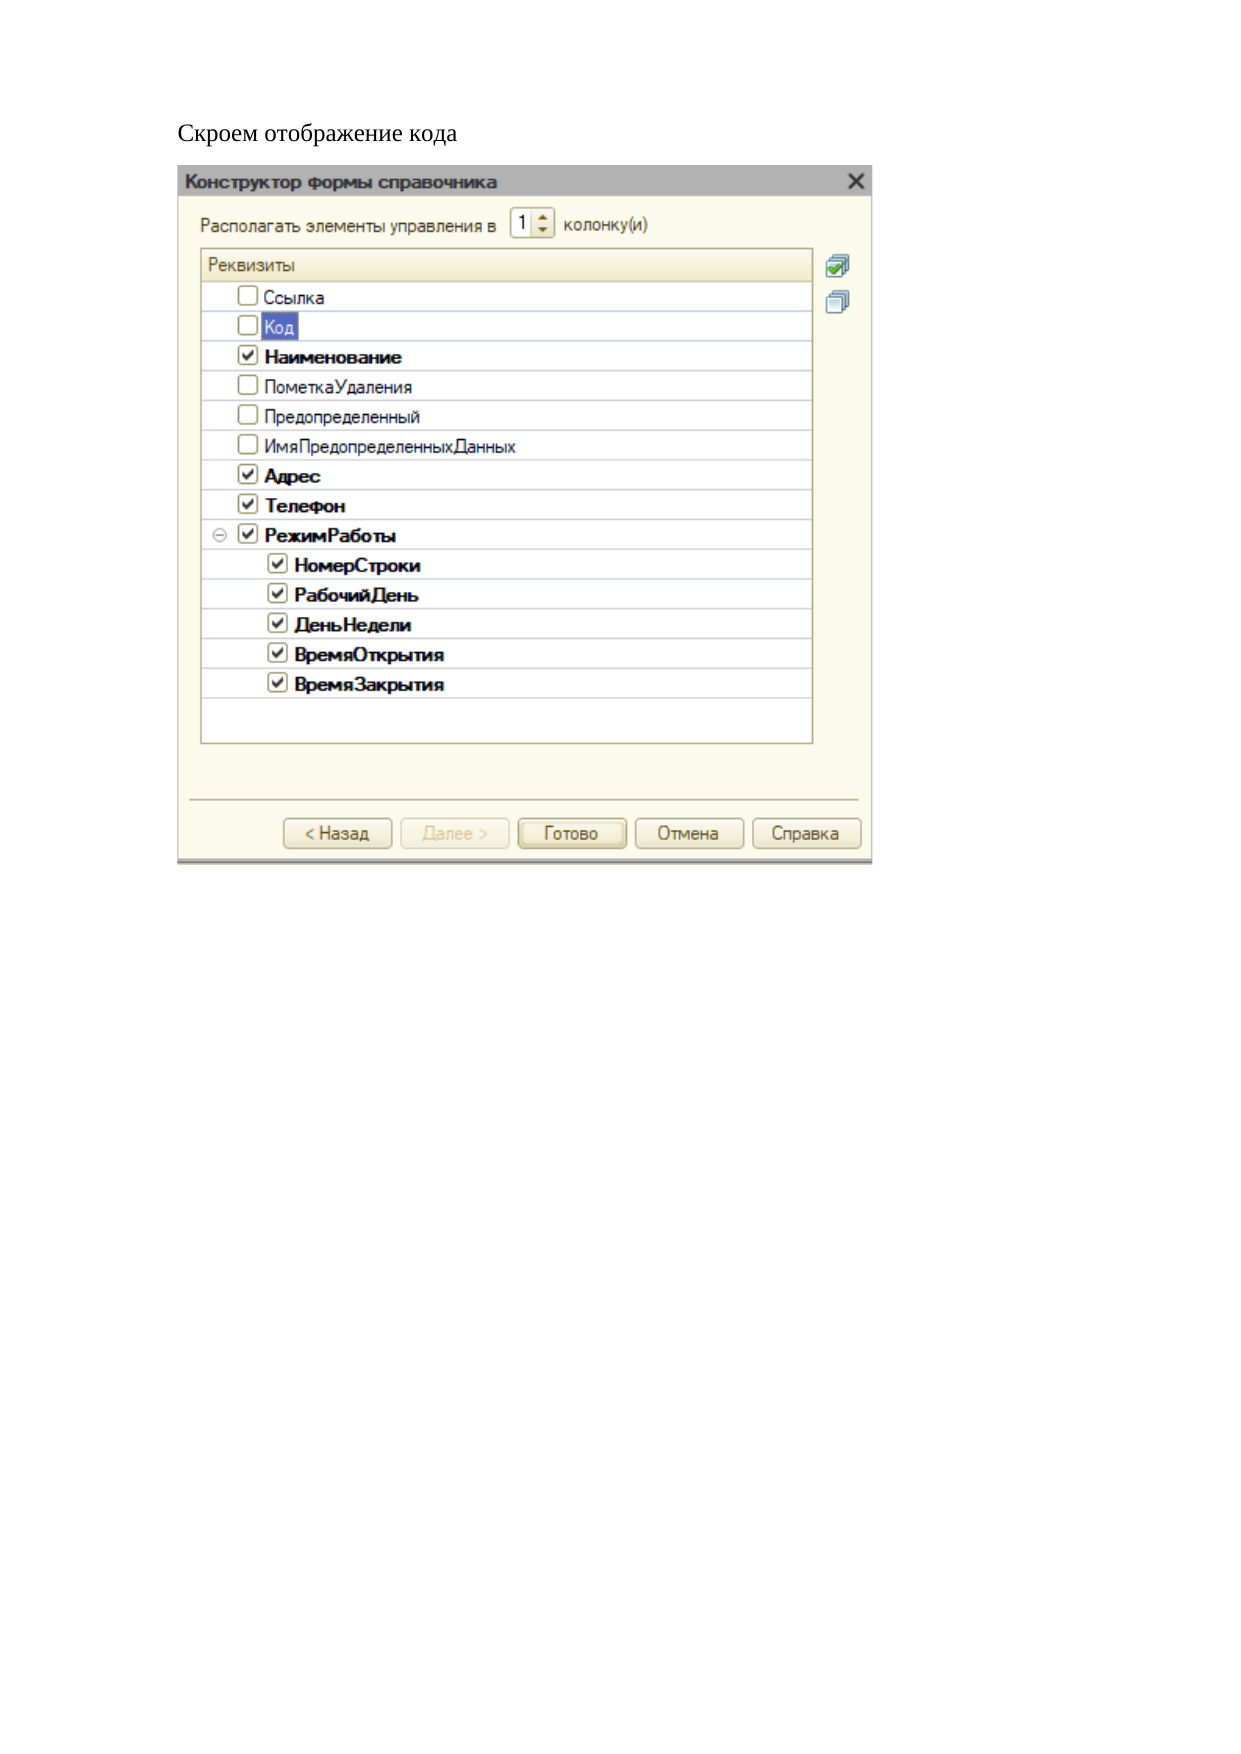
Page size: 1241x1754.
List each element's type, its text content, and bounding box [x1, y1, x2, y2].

text Скроем отображение кода [177, 118, 1152, 147]
picture [177, 165, 873, 865]
